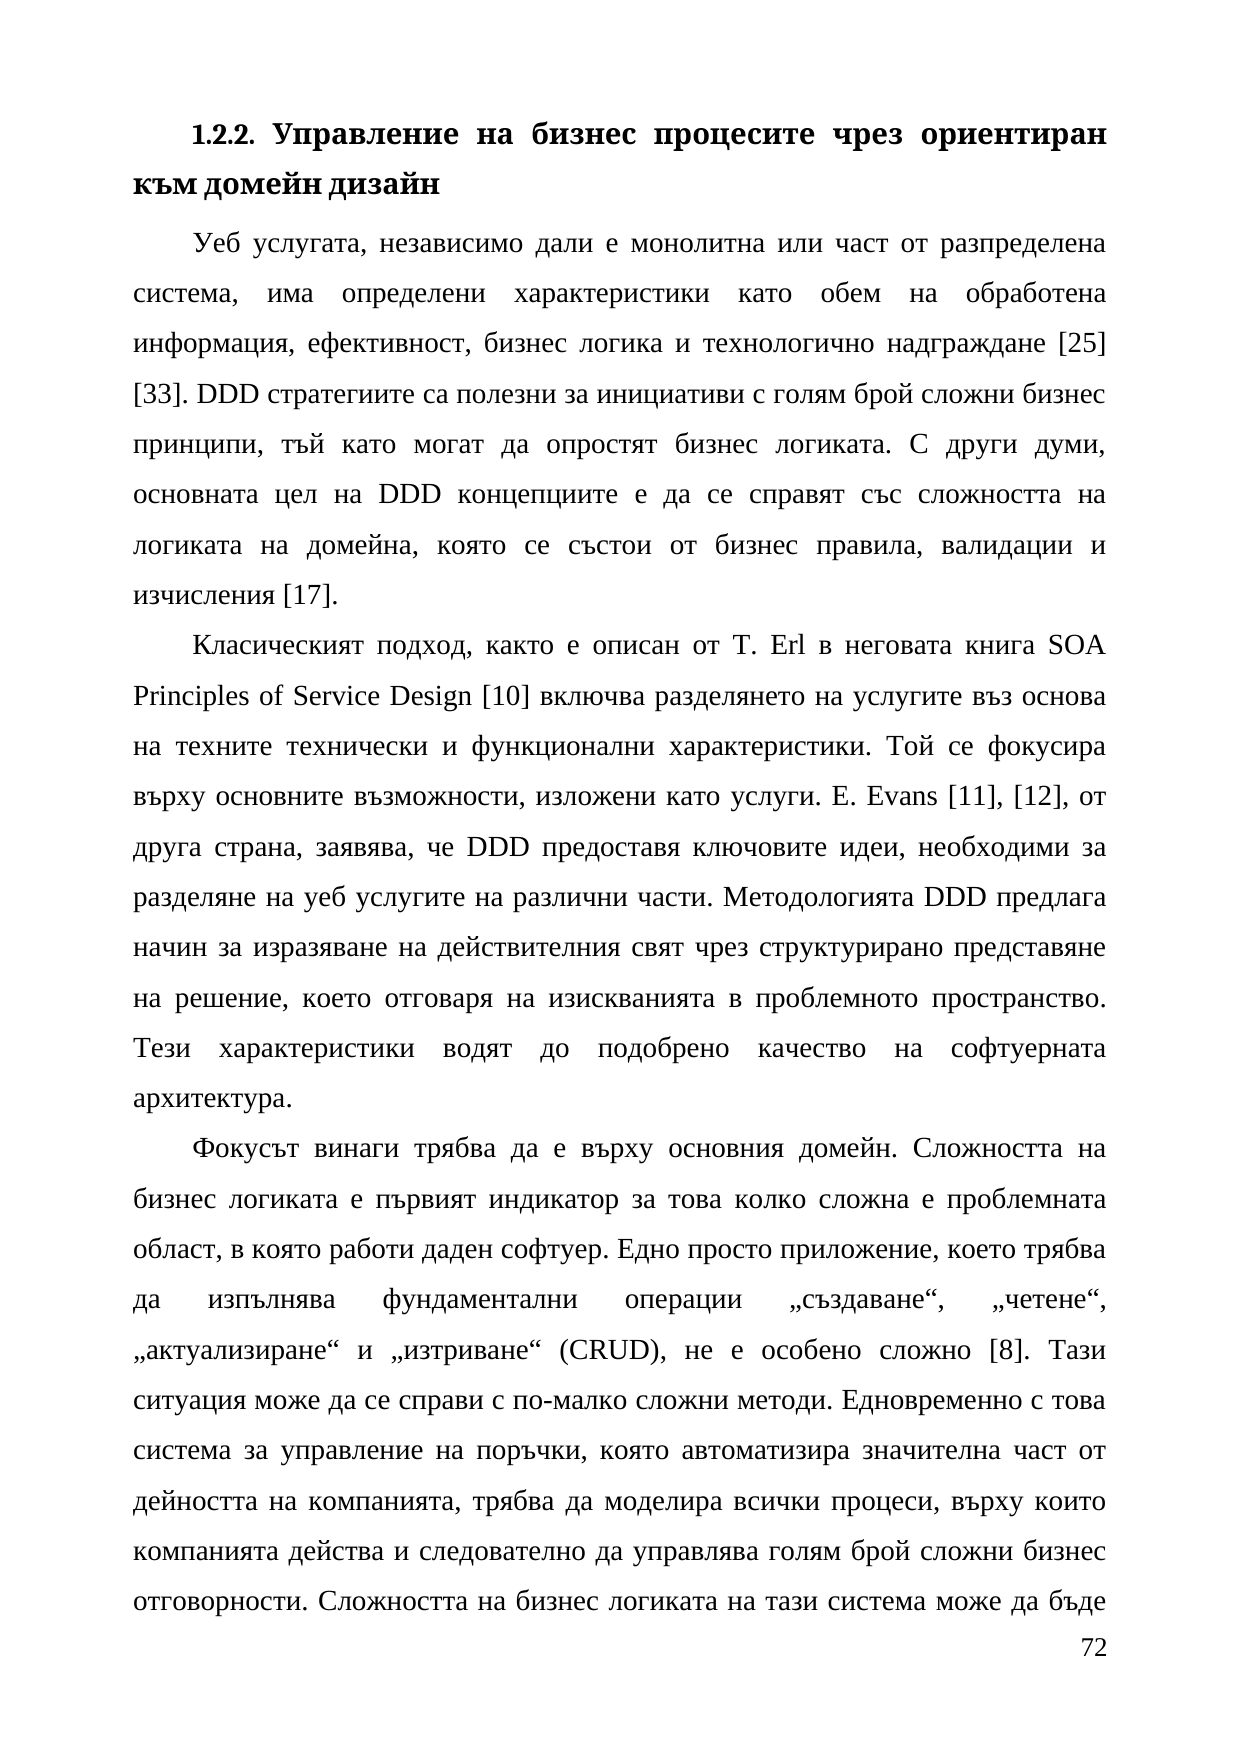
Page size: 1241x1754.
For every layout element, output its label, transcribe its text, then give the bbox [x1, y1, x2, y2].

text Уеб услугата, независимо дали е монолитна или част от разпределена система, има определени характеристики като обем на обработена информация, ефективност, бизнес логика и технологично надграждане [25] [33]. DDD стратегиите са полезни за инициативи с голям брой сложни бизнес принципи, тъй като могат да опростят бизнес логиката. С други думи, основната цел на DDD концепциите е да се справят със сложността на логиката на домейна, която се състои от бизнес правила, валидации и изчисления [17]. [133, 225, 1107, 611]
subtitle 1.2.2. Управление на бизнес процесите чрез ориентиран към домейн дизайн [133, 118, 1107, 202]
text Класическият подход, както е описан от T. Erl в неговата книга SOA Principles of Service Design [10] включва разделянето на услугите въз основа на техните технически и функционални характеристики. Той се фокусира върху основните възможности, изложени като услуги. E. Evans [11], [12], от друга страна, заявява, че DDD предоставя ключовите идеи, необходими за разделяне на уеб услугите на различни части. Методологията DDD предлага начин за изразяване на действителния свят чрез структурирано представяне на решение, което отговаря на изискванията в проблемното пространство. Тези характеристики водят до подобрено качество на софтуерната архитектура. [133, 627, 1107, 1114]
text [133, 1131, 1107, 1617]
